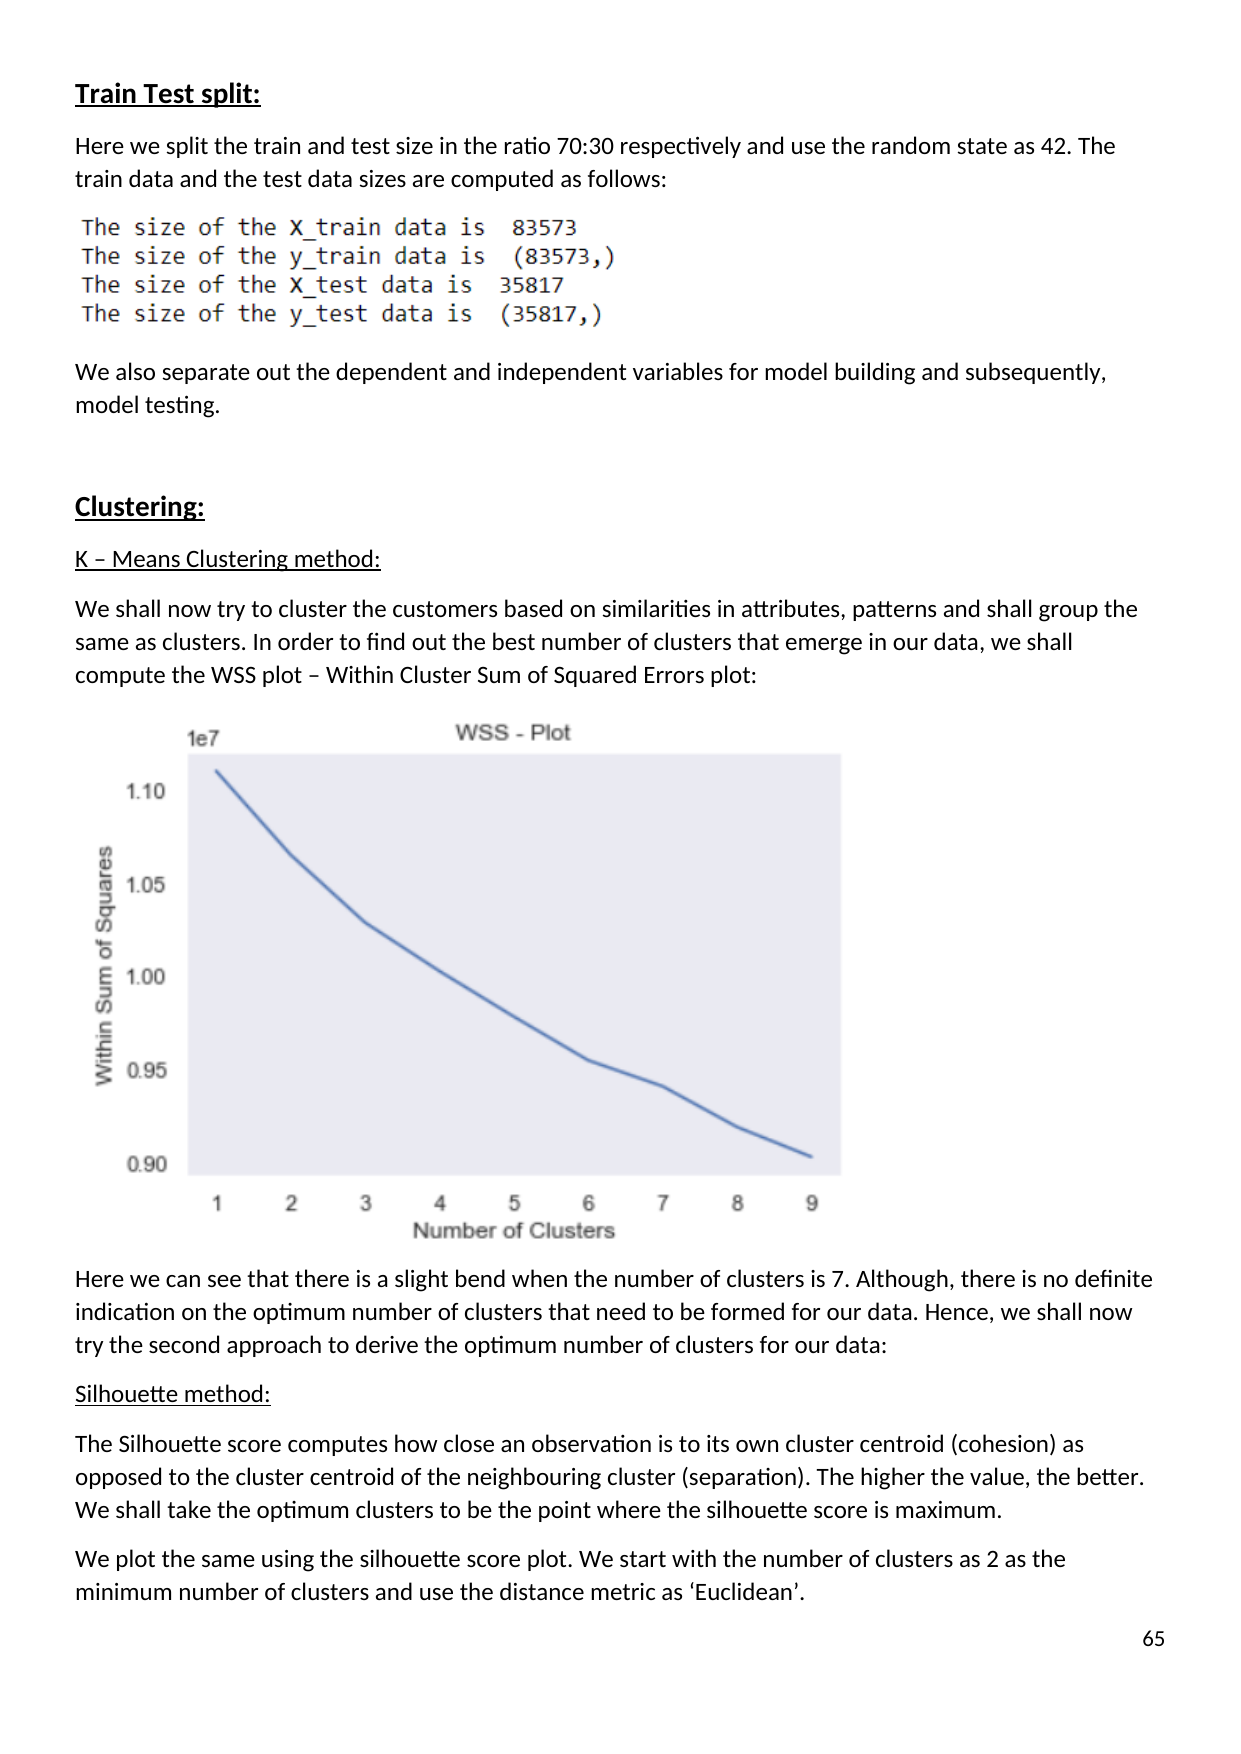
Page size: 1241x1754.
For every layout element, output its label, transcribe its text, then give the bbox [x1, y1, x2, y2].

text The Silhouette score computes how close an observation is to its own cluster centroid (cohesion) as opposed to the cluster centroid of the neighbouring cluster (separation). The higher the value, the better. We shall take the optimum clusters to be the point where the silhouette score is maximum. [75, 1428, 1165, 1524]
text We also separate out the dependent and independent variables for model building and subsequently, model testing. [75, 356, 1165, 420]
text Here we split the train and test size in the ratio 70:30 respectively and use the random state as 42. The train data and the test data sizes are computed as follows: [75, 130, 1165, 193]
picture [75, 708, 852, 1245]
text Silhouette method: [75, 1379, 1165, 1409]
text Train Test split: [75, 75, 1165, 111]
text K – Means Clustering method: [75, 543, 1165, 574]
picture [75, 212, 630, 338]
text Here we can see that there is a slight bend when the number of clusters is 7. Although, there is no definite indication on the optimum number of clusters that need to be formed for our data. Hence, we shall now try the second approach to derive the optimum number of clusters for our data: [75, 1263, 1165, 1359]
text We plot the same using the silhouette score plot. We start with the number of clusters as 2 as the minimum number of clusters and use the distance metric as ‘Euclidean’. [75, 1544, 1165, 1607]
text We shall now try to cluster the customers based on similarities in attributes, patterns and shall group the same as clusters. In order to find out the best number of clusters that emerge in our data, we shall compute the WSS plot – Within Cluster Sum of Squared Errors plot: [75, 593, 1165, 689]
text Clustering: [75, 488, 1165, 524]
